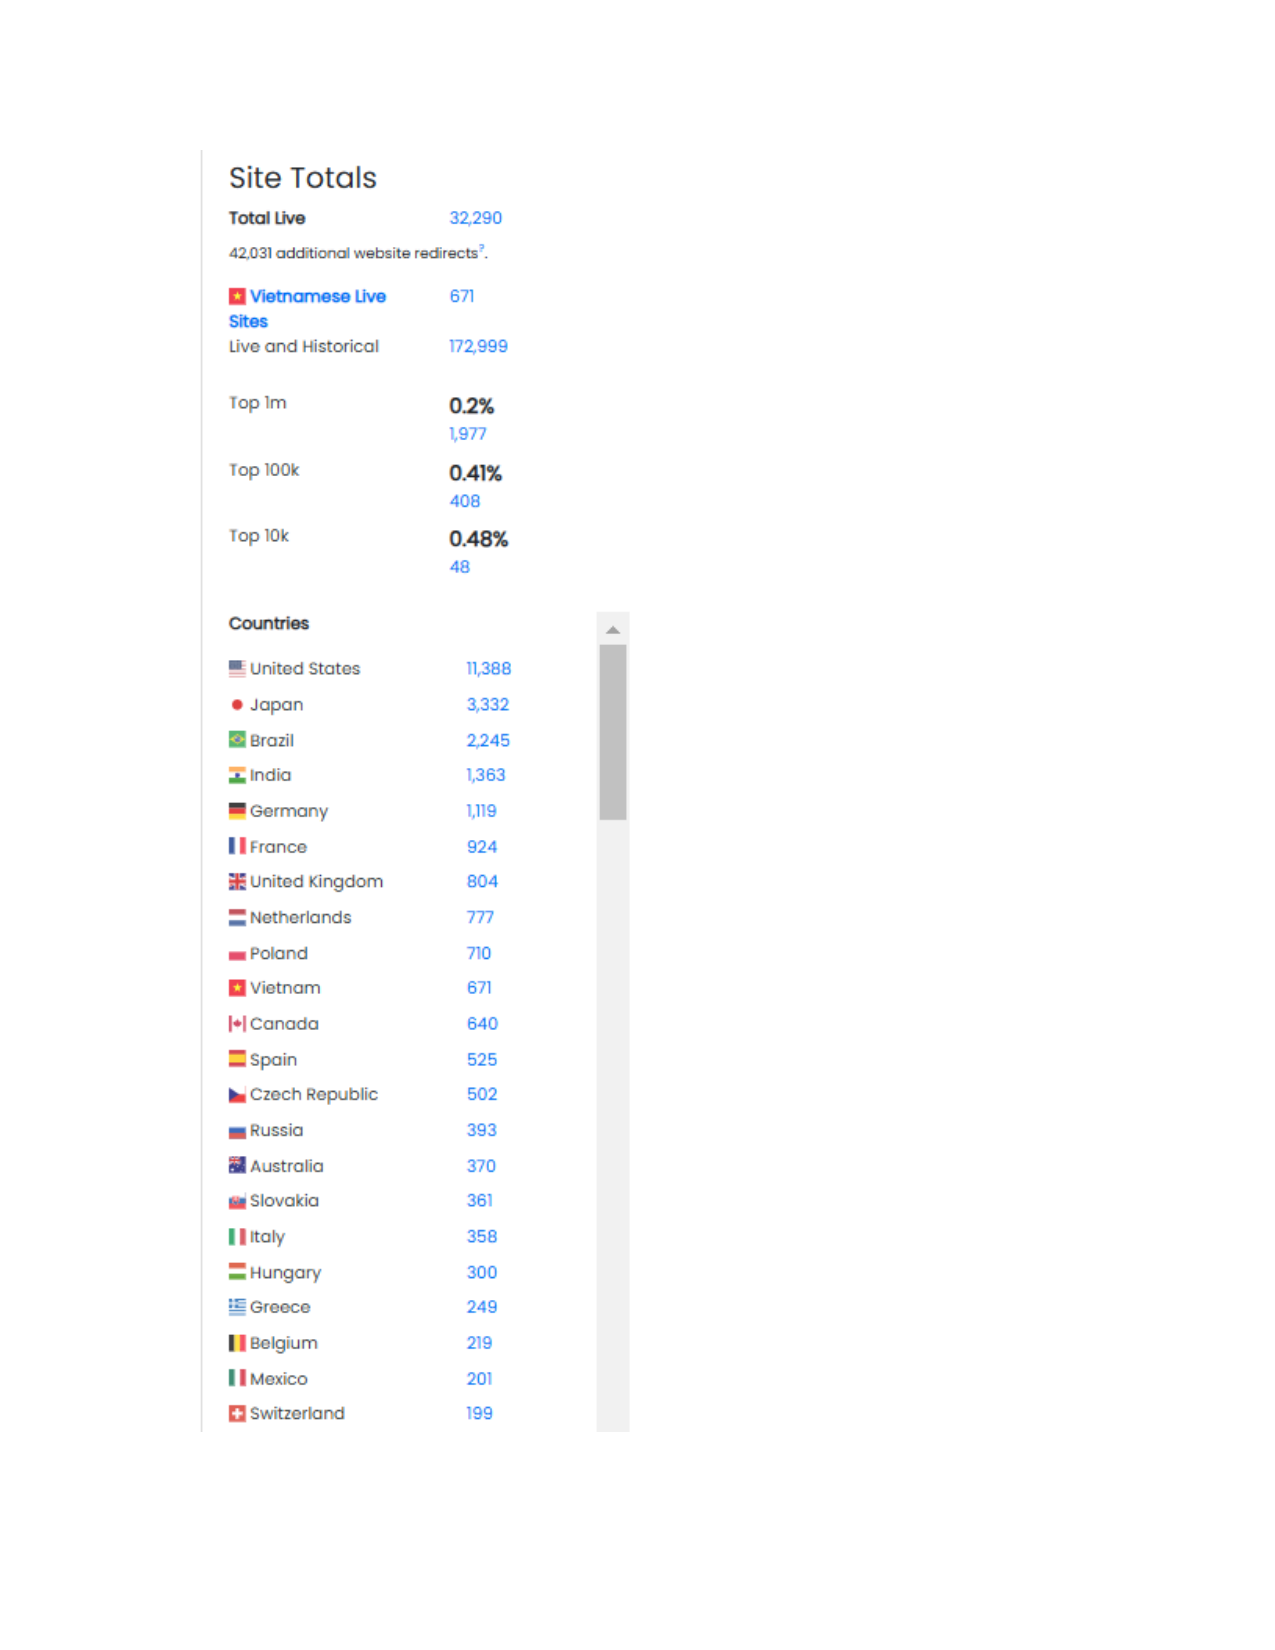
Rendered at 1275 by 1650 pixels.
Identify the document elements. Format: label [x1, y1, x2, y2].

picture [187, 150, 647, 1432]
